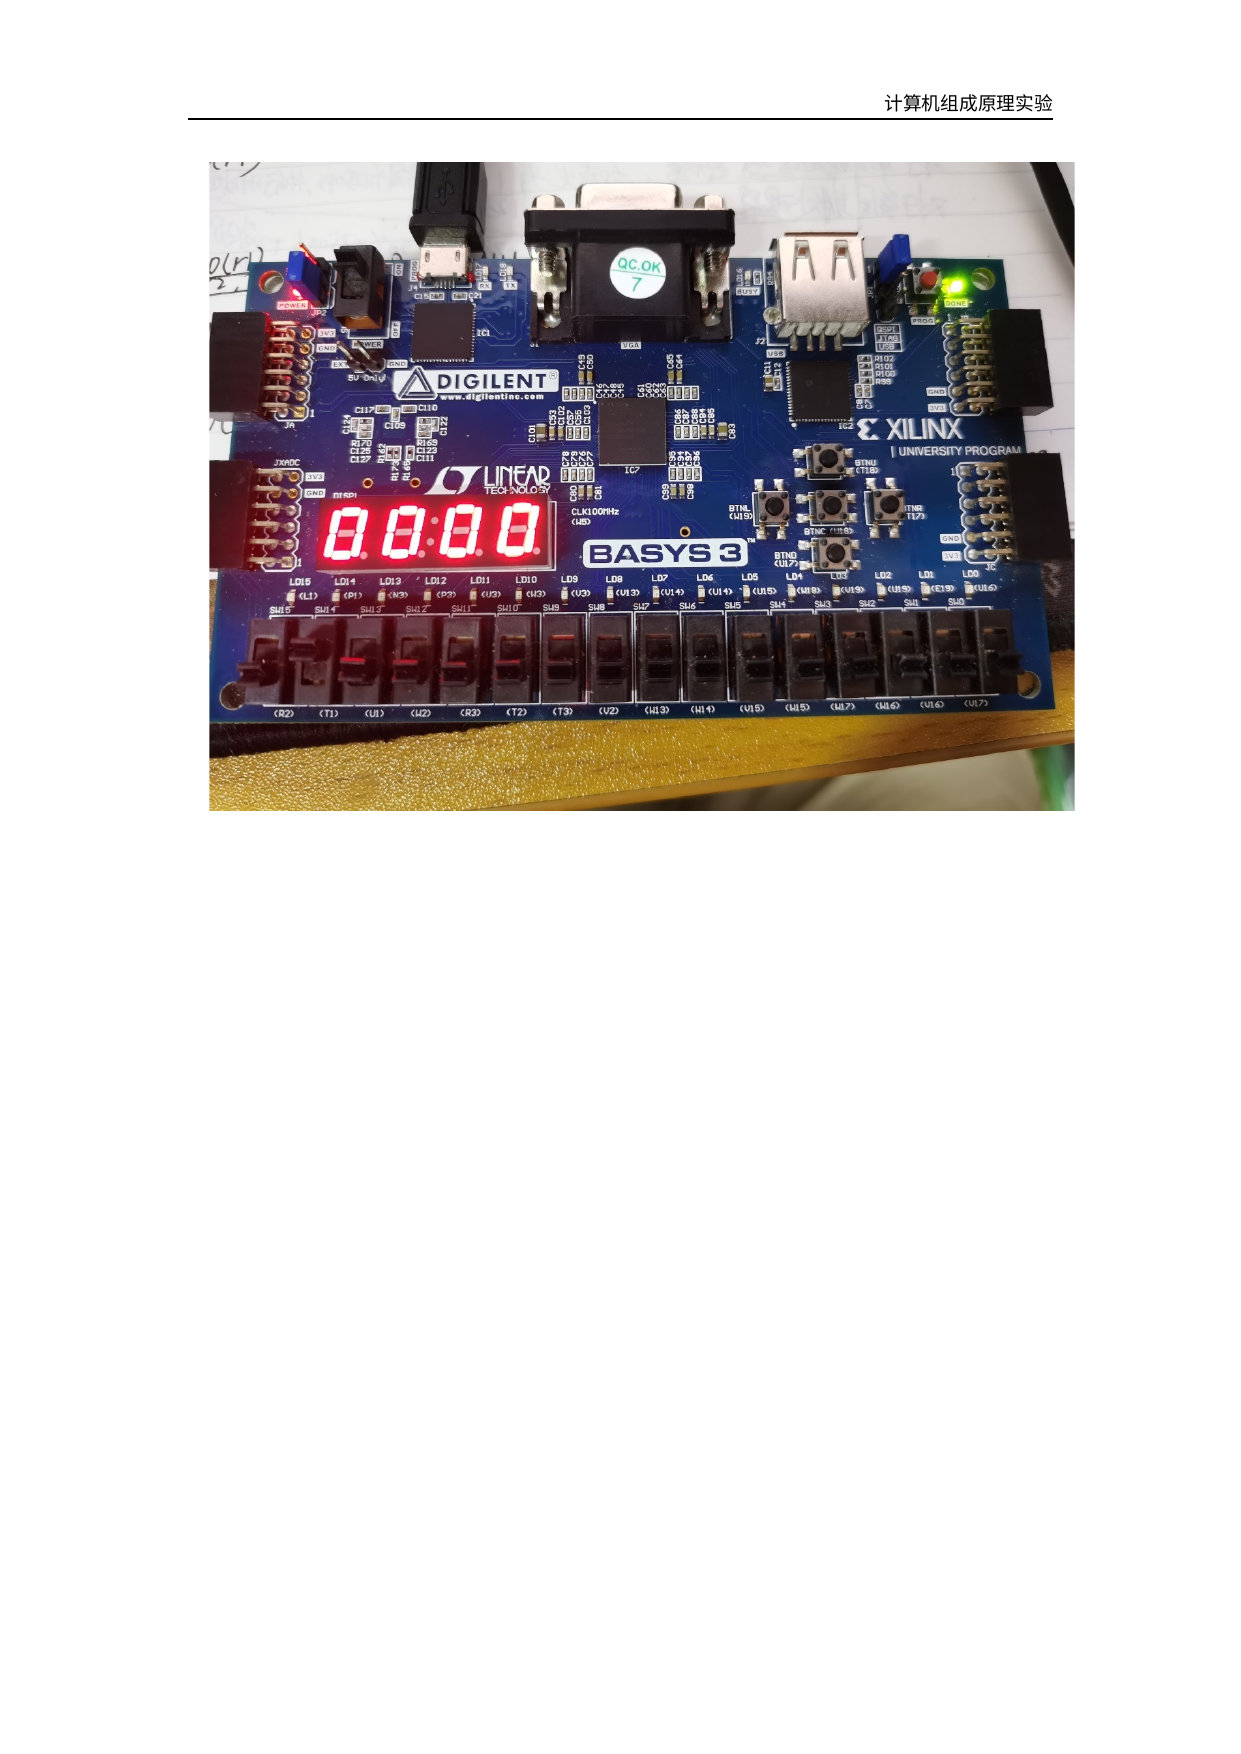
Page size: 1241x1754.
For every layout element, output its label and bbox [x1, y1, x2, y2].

picture [209, 162, 1075, 811]
